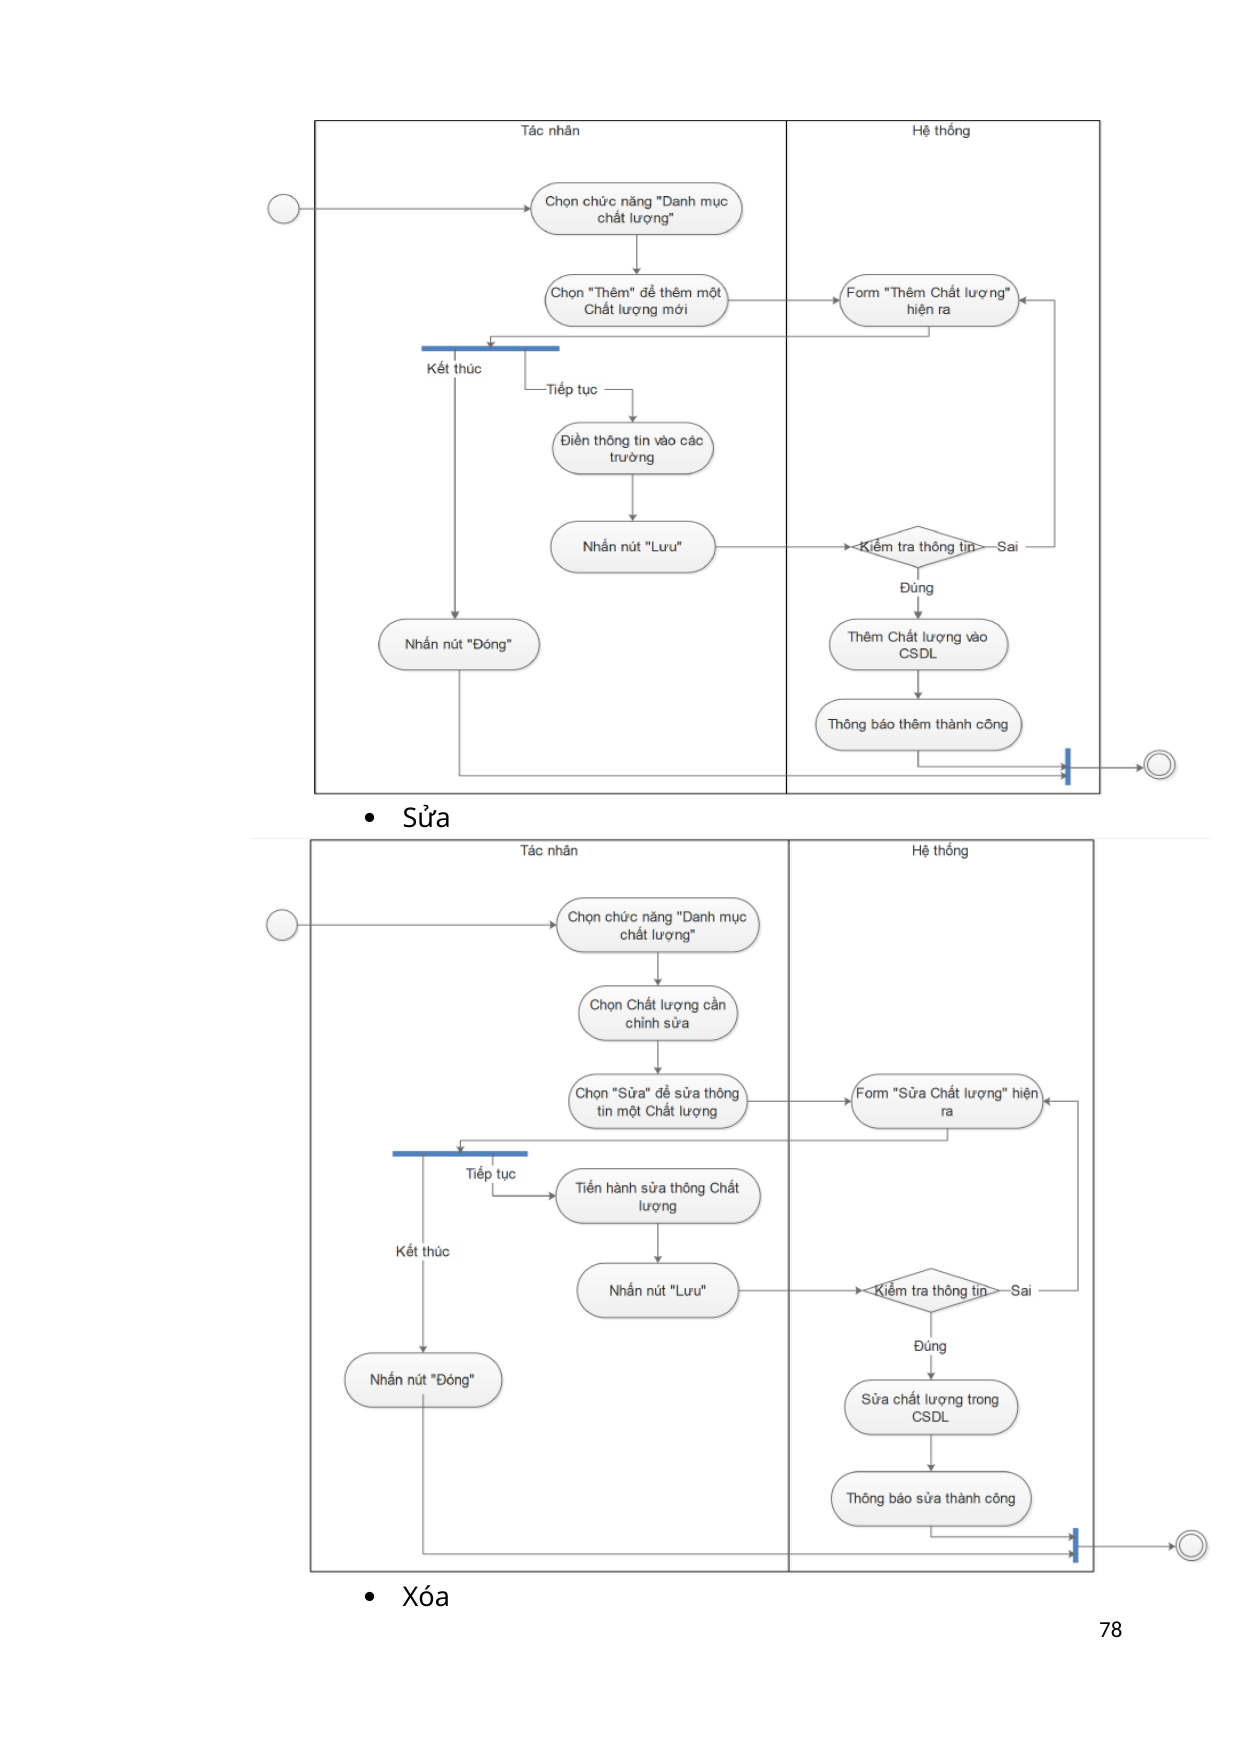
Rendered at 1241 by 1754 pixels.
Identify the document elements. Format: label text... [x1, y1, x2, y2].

list Sửa [365, 799, 1122, 836]
picture [265, 118, 1179, 797]
list Xóa [365, 1577, 1122, 1614]
picture [251, 838, 1211, 1576]
